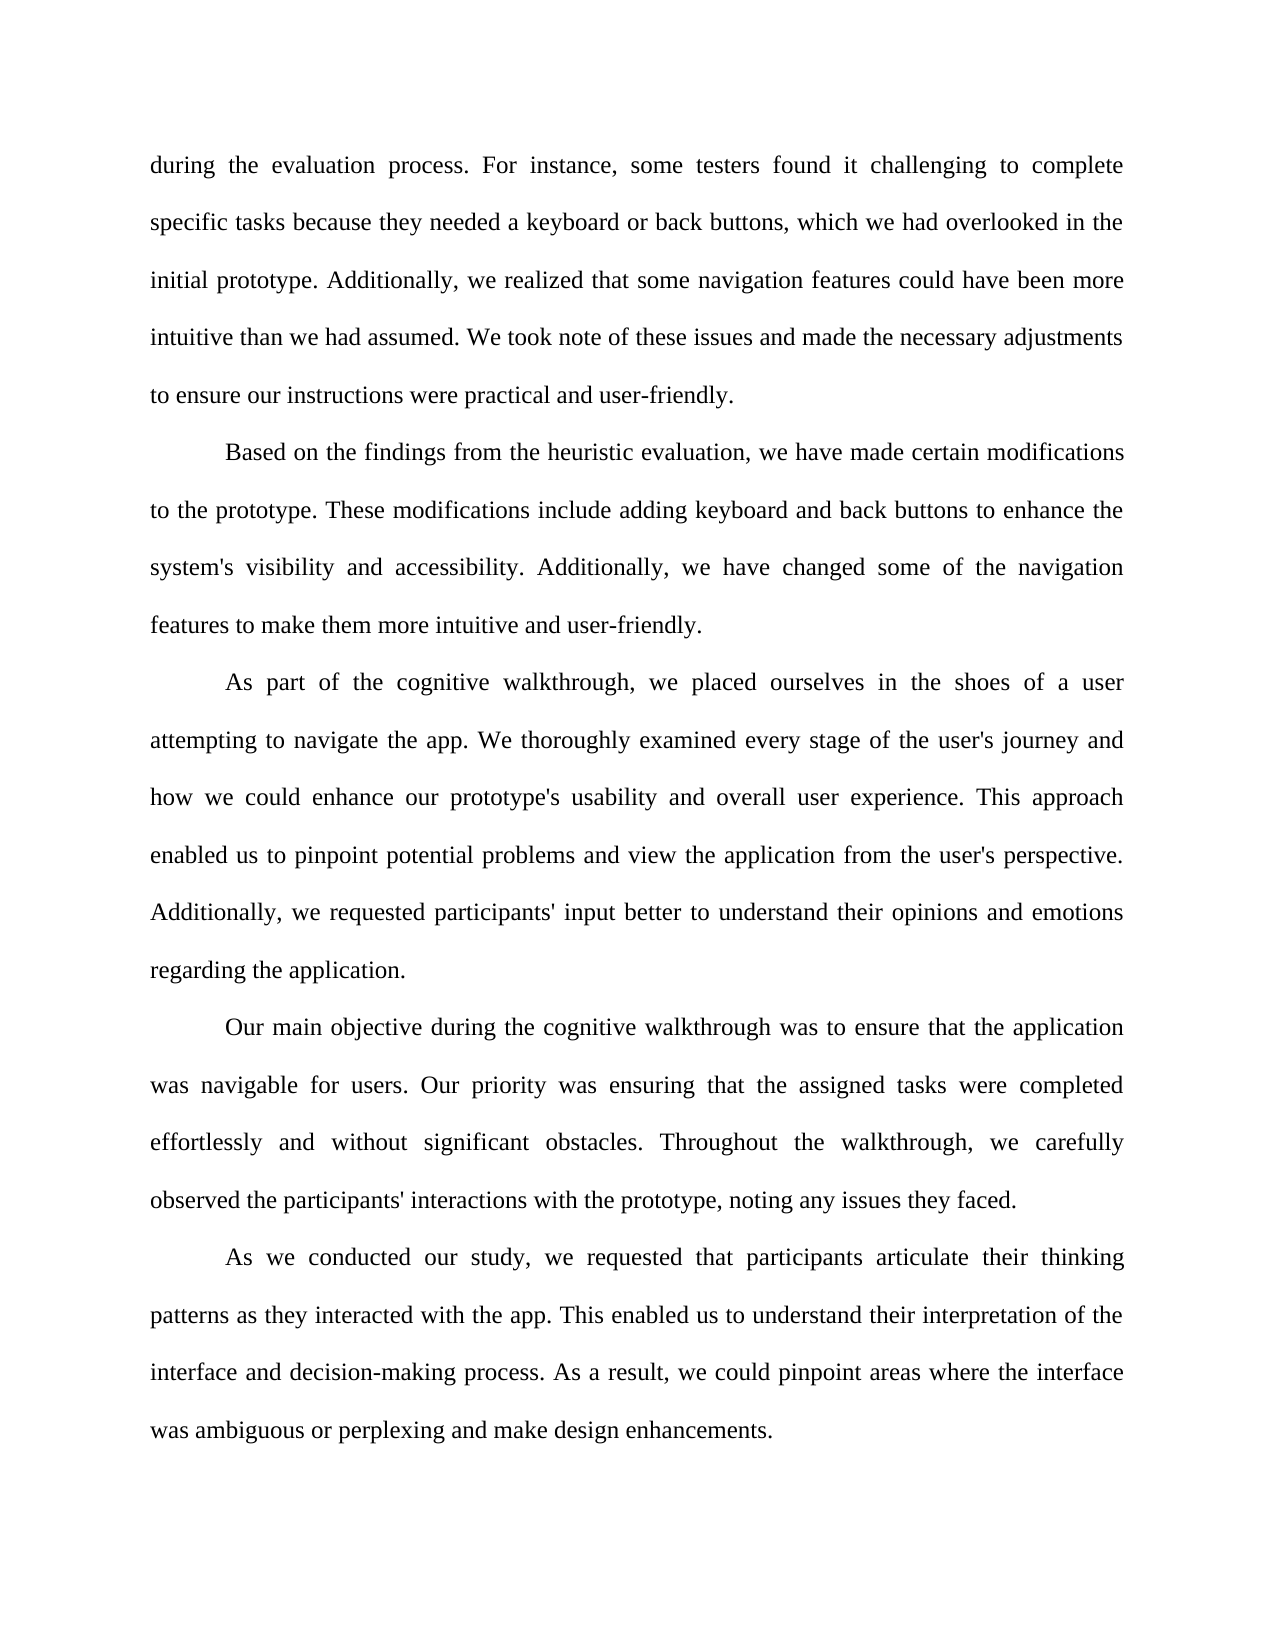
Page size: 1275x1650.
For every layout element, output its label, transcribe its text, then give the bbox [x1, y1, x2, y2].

text Our main objective during the cognitive walkthrough was to ensure that the application was navigable for users. Our priority was ensuring that the assigned tasks were completed effortlessly and without significant obstacles. Throughout the walkthrough, we carefully observed the participants' interactions with the prototype, noting any issues they faced. [150, 1012, 1125, 1214]
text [150, 150, 1125, 409]
text As we conducted our study, we requested that participants articulate their thinking patterns as they interacted with the app. This enabled us to understand their interpretation of the interface and decision-making process. As a result, we could pinpoint areas where the interface was ambiguous or perplexing and make design enhancements. [150, 1242, 1125, 1444]
text Based on the findings from the heuristic evaluation, we have made certain modifications to the prototype. These modifications include adding keyboard and back buttons to enhance the system's visibility and accessibility. Additionally, we have changed some of the navigation features to make them more intuitive and user-friendly. [150, 437, 1125, 639]
text As part of the cognitive walkthrough, we placed ourselves in the shoes of a user attempting to navigate the app. We thoroughly examined every stage of the user's journey and how we could enhance our prototype's usability and overall user experience. This approach enabled us to pinpoint potential problems and view the application from the user's perspective. Additionally, we requested participants' input better to understand their opinions and emotions regarding the application. [150, 667, 1125, 984]
